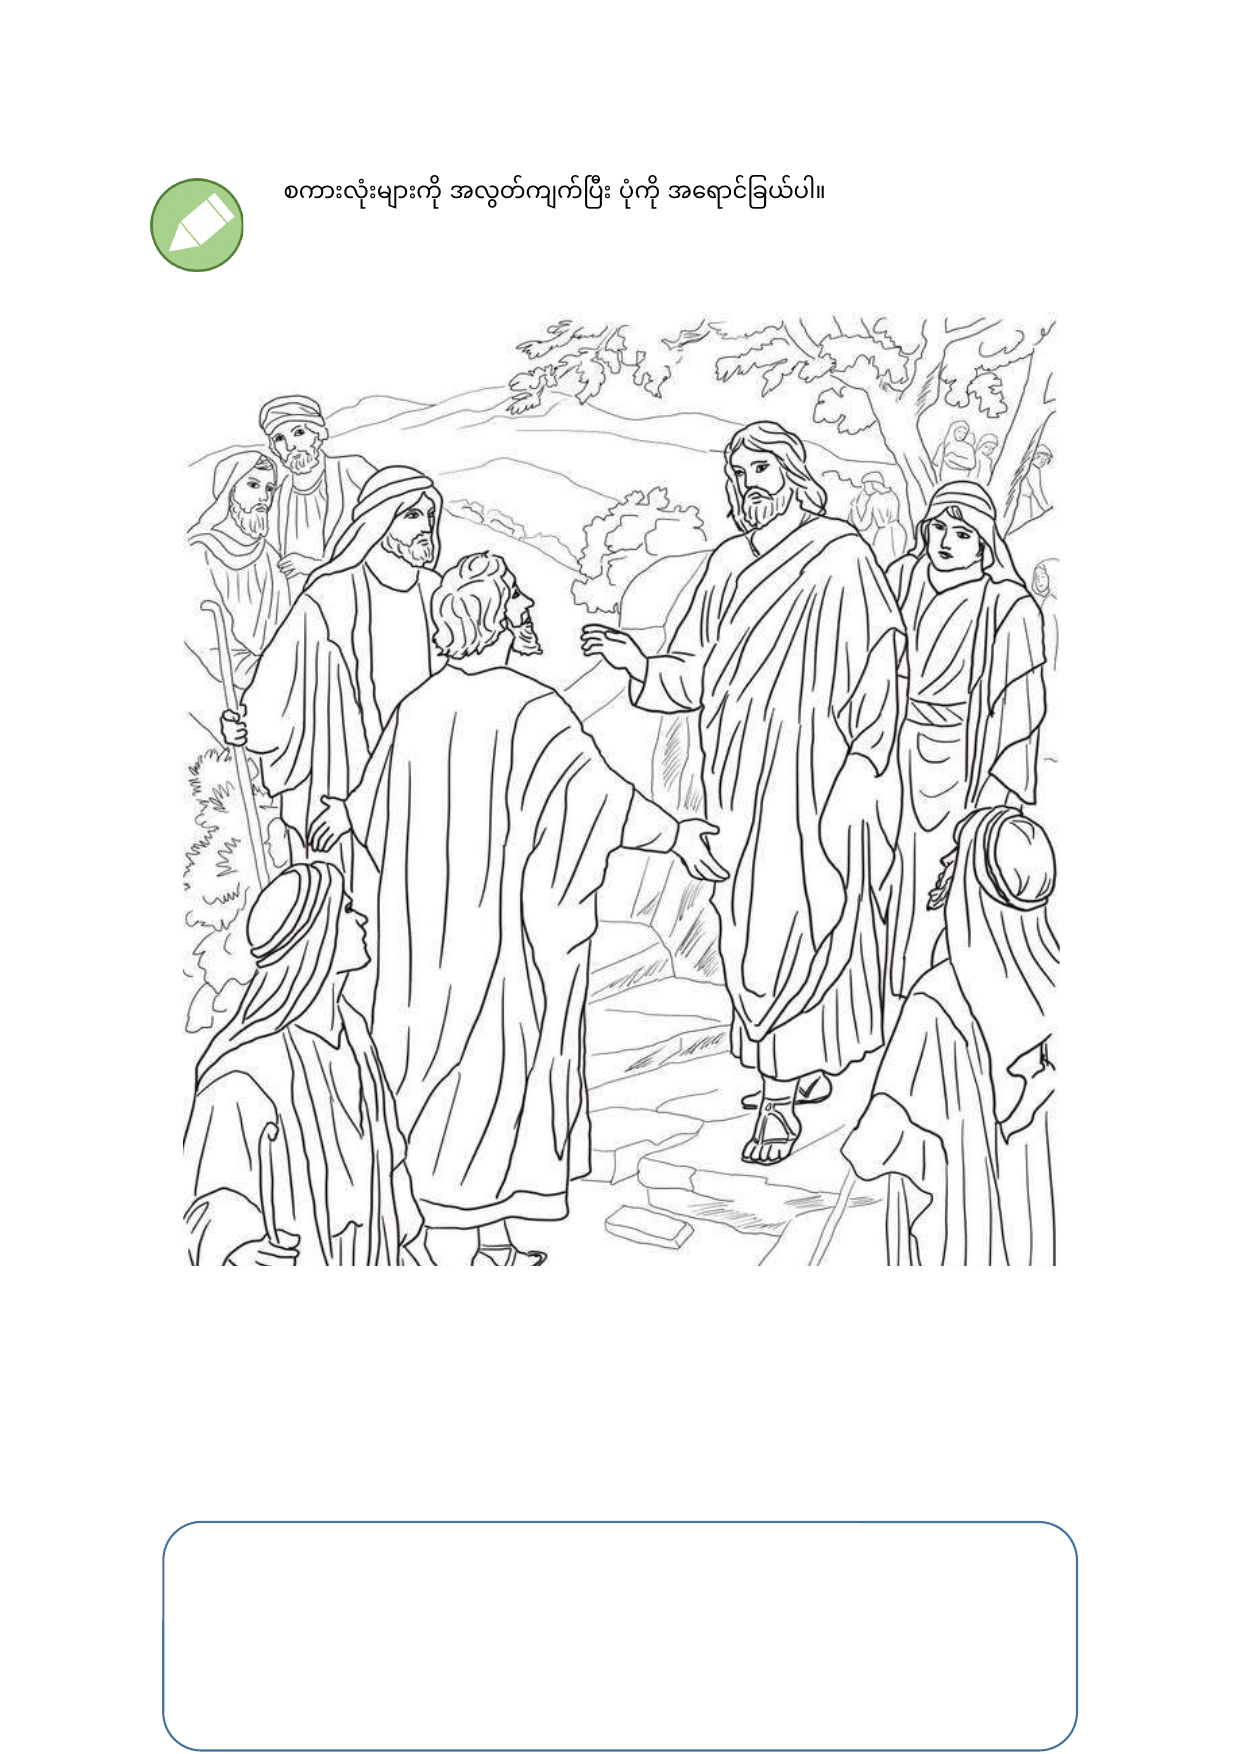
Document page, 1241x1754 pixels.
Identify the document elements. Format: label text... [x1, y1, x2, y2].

text စကားလုံးများကို အလွတ်ကျက်ပြီး ပုံကို အရောင်ခြယ်ပါ။ [751, 177, 1090, 204]
picture [150, 178, 244, 272]
text စကားလုံးများကို အလွတ်ကျက်ပြီး ပုံကို အရောင်ခြယ်ပါ။ [150, 177, 585, 204]
picture [183, 312, 1060, 1266]
text စကားလုံးများကို အလွတ်ကျက်ပြီး ပုံကို အရောင်ခြယ်ပါ။ [587, 177, 749, 204]
